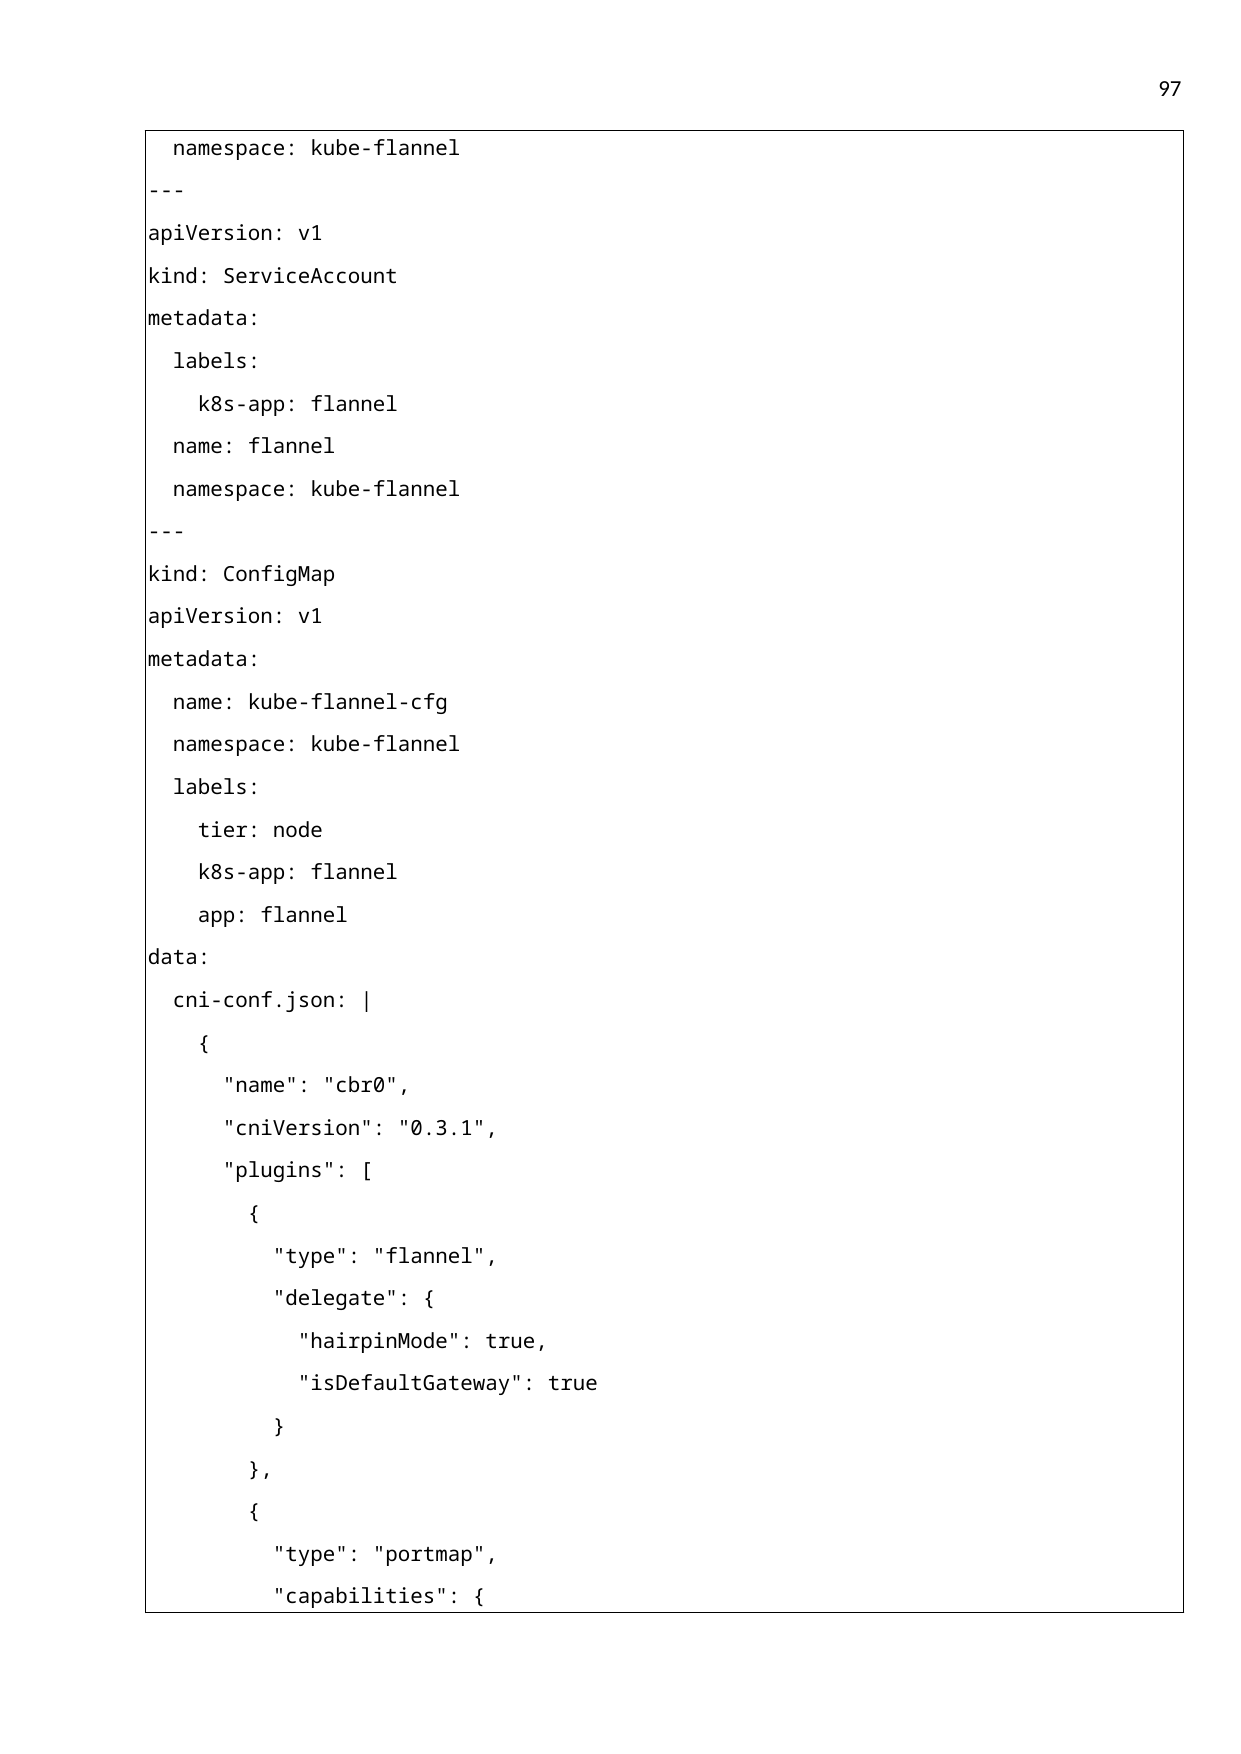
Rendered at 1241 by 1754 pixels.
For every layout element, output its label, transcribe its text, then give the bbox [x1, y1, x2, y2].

text kind: ServiceAccount [146, 258, 1183, 289]
text namespace: kube-flannel [146, 471, 1183, 502]
text "cniVersion": "0.3.1", [146, 1110, 1183, 1141]
text k8s-app: flannel [146, 386, 1183, 417]
text apiVersion: v1 [146, 215, 1183, 247]
text labels: [146, 343, 1183, 374]
text } [146, 1408, 1183, 1439]
text name: kube-flannel-cfg [146, 684, 1183, 715]
text k8s-app: flannel [146, 854, 1183, 886]
text "capabilities": { [146, 1578, 1183, 1612]
text "name": "cbr0", [146, 1067, 1183, 1099]
text data: [146, 939, 1183, 971]
text "type": "flannel", [146, 1238, 1183, 1269]
text { [146, 1195, 1183, 1227]
text "plugins": [ [146, 1152, 1183, 1184]
text }, [146, 1451, 1183, 1482]
text "hairpinMode": true, [146, 1323, 1183, 1354]
text name: flannel [146, 428, 1183, 460]
text cni-conf.json: | [146, 982, 1183, 1013]
text kind: ConfigMap [146, 556, 1183, 587]
text namespace: kube-flannel [146, 131, 1183, 161]
text --- [146, 172, 1183, 204]
text namespace: kube-flannel [146, 726, 1183, 758]
text metadata: [146, 641, 1183, 673]
text metadata: [146, 300, 1183, 332]
text app: flannel [146, 897, 1183, 928]
text --- [146, 513, 1183, 545]
text labels: [146, 769, 1183, 801]
text { [146, 1493, 1183, 1525]
text "delegate": { [146, 1280, 1183, 1312]
text { [146, 1024, 1183, 1056]
text apiVersion: v1 [146, 598, 1183, 630]
text tier: node [146, 812, 1183, 843]
text "isDefaultGateway": true [146, 1365, 1183, 1397]
text "type": "portmap", [146, 1536, 1183, 1567]
